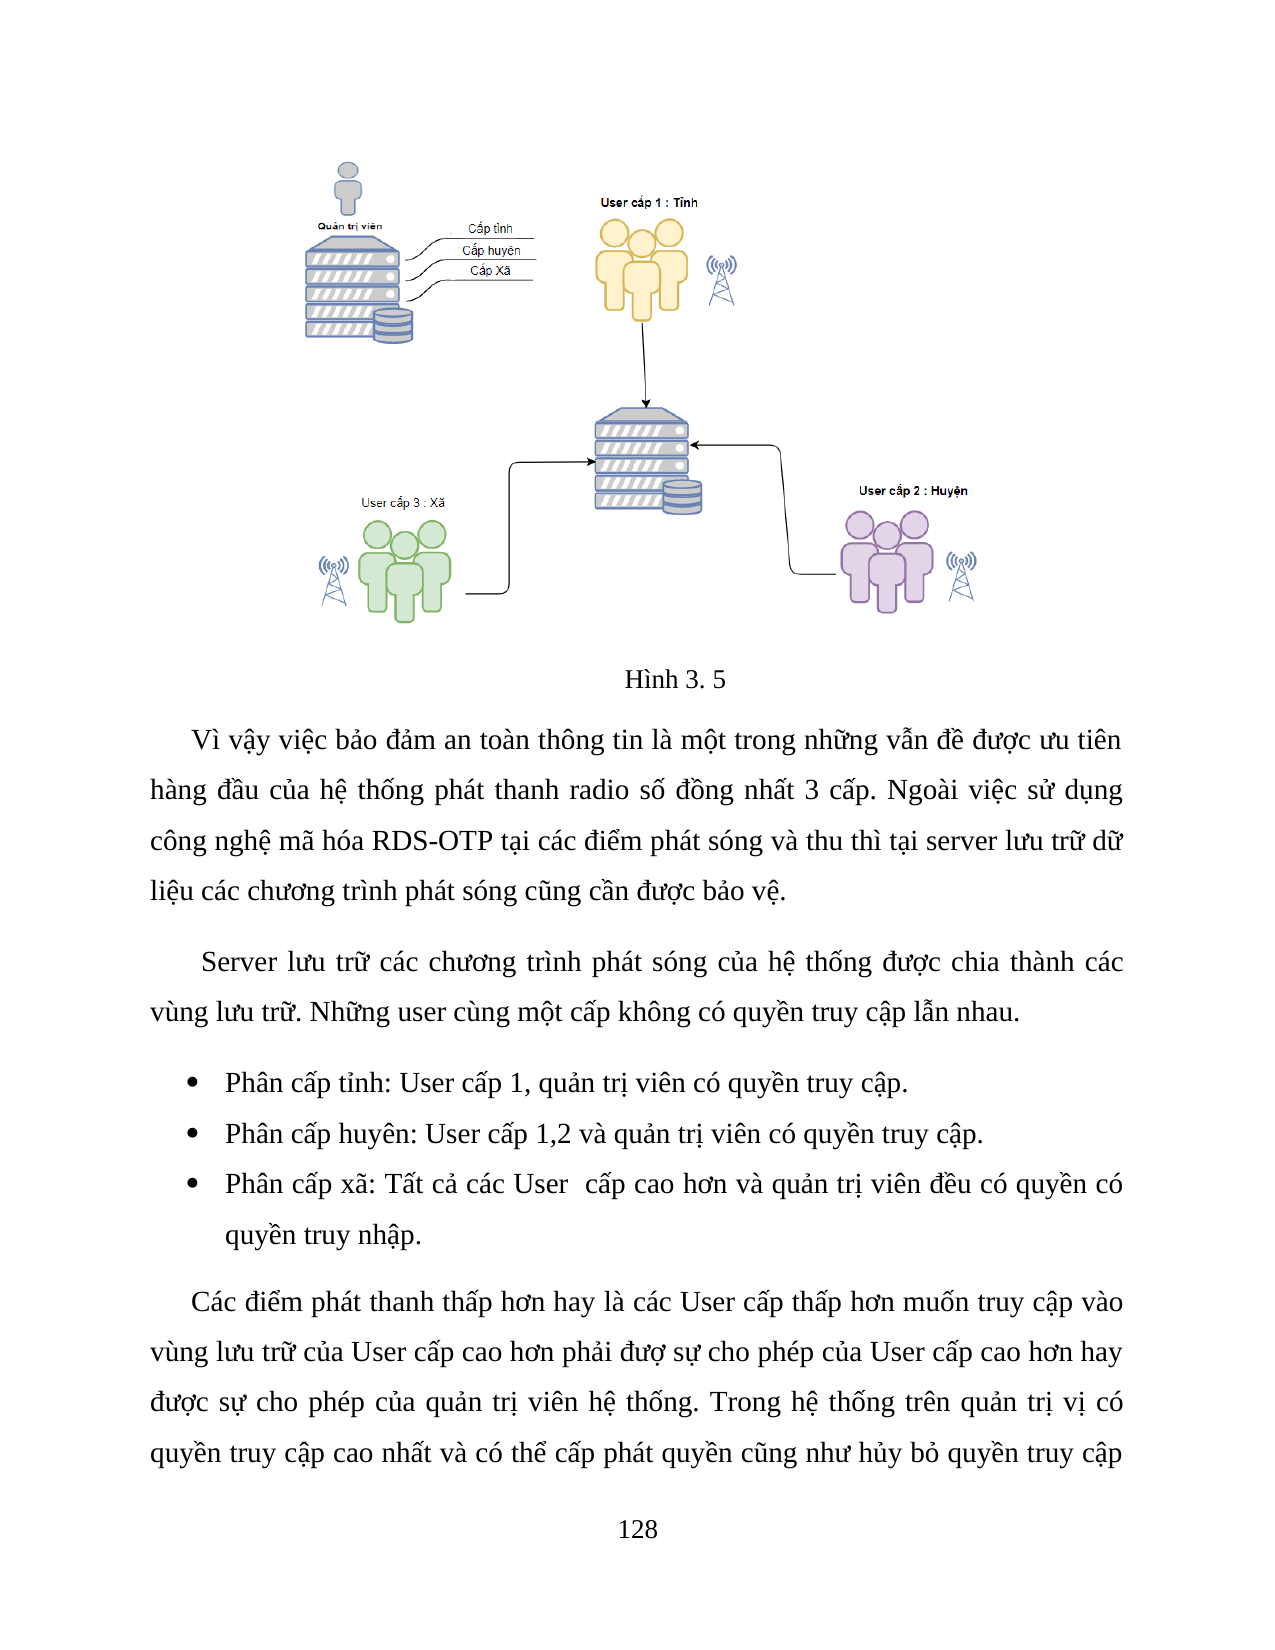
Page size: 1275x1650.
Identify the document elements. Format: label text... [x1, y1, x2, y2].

text Hình 3. 5 [150, 663, 1125, 694]
picture [289, 150, 986, 629]
list Phân cấp huyên: User cấp 1,2 và quản trị viên có quyền truy cập. [187, 1116, 1125, 1150]
list Phân cấp xã: Tất cả các User cấp cao hơn và quản trị viên đều có quyền có quyền truy nhập. [187, 1166, 1125, 1250]
list Phân cấp tỉnh: User cấp 1, quản trị viên có quyền truy cập. [187, 1066, 1125, 1099]
text Vì vậy việc bảo đảm an toàn thông tin là một trong những vẫn đề được ưu tiên hàng đầu của hệ thống phát thanh radio số đồng nhất 3 cấp. Ngoài việc sử dụng công nghệ mã hóa RDS-OTP tại các điểm phát sóng và thu thì tại server lưu trữ dữ liệu các chương trình phát sóng cũng cần được bảo vệ. [150, 722, 1125, 907]
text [150, 1284, 1125, 1468]
text Server lưu trữ các chương trình phát sóng của hệ thống được chia thành các vùng lưu trữ. Những user cùng một cấp không có quyền truy cập lẫn nhau. [150, 944, 1125, 1028]
